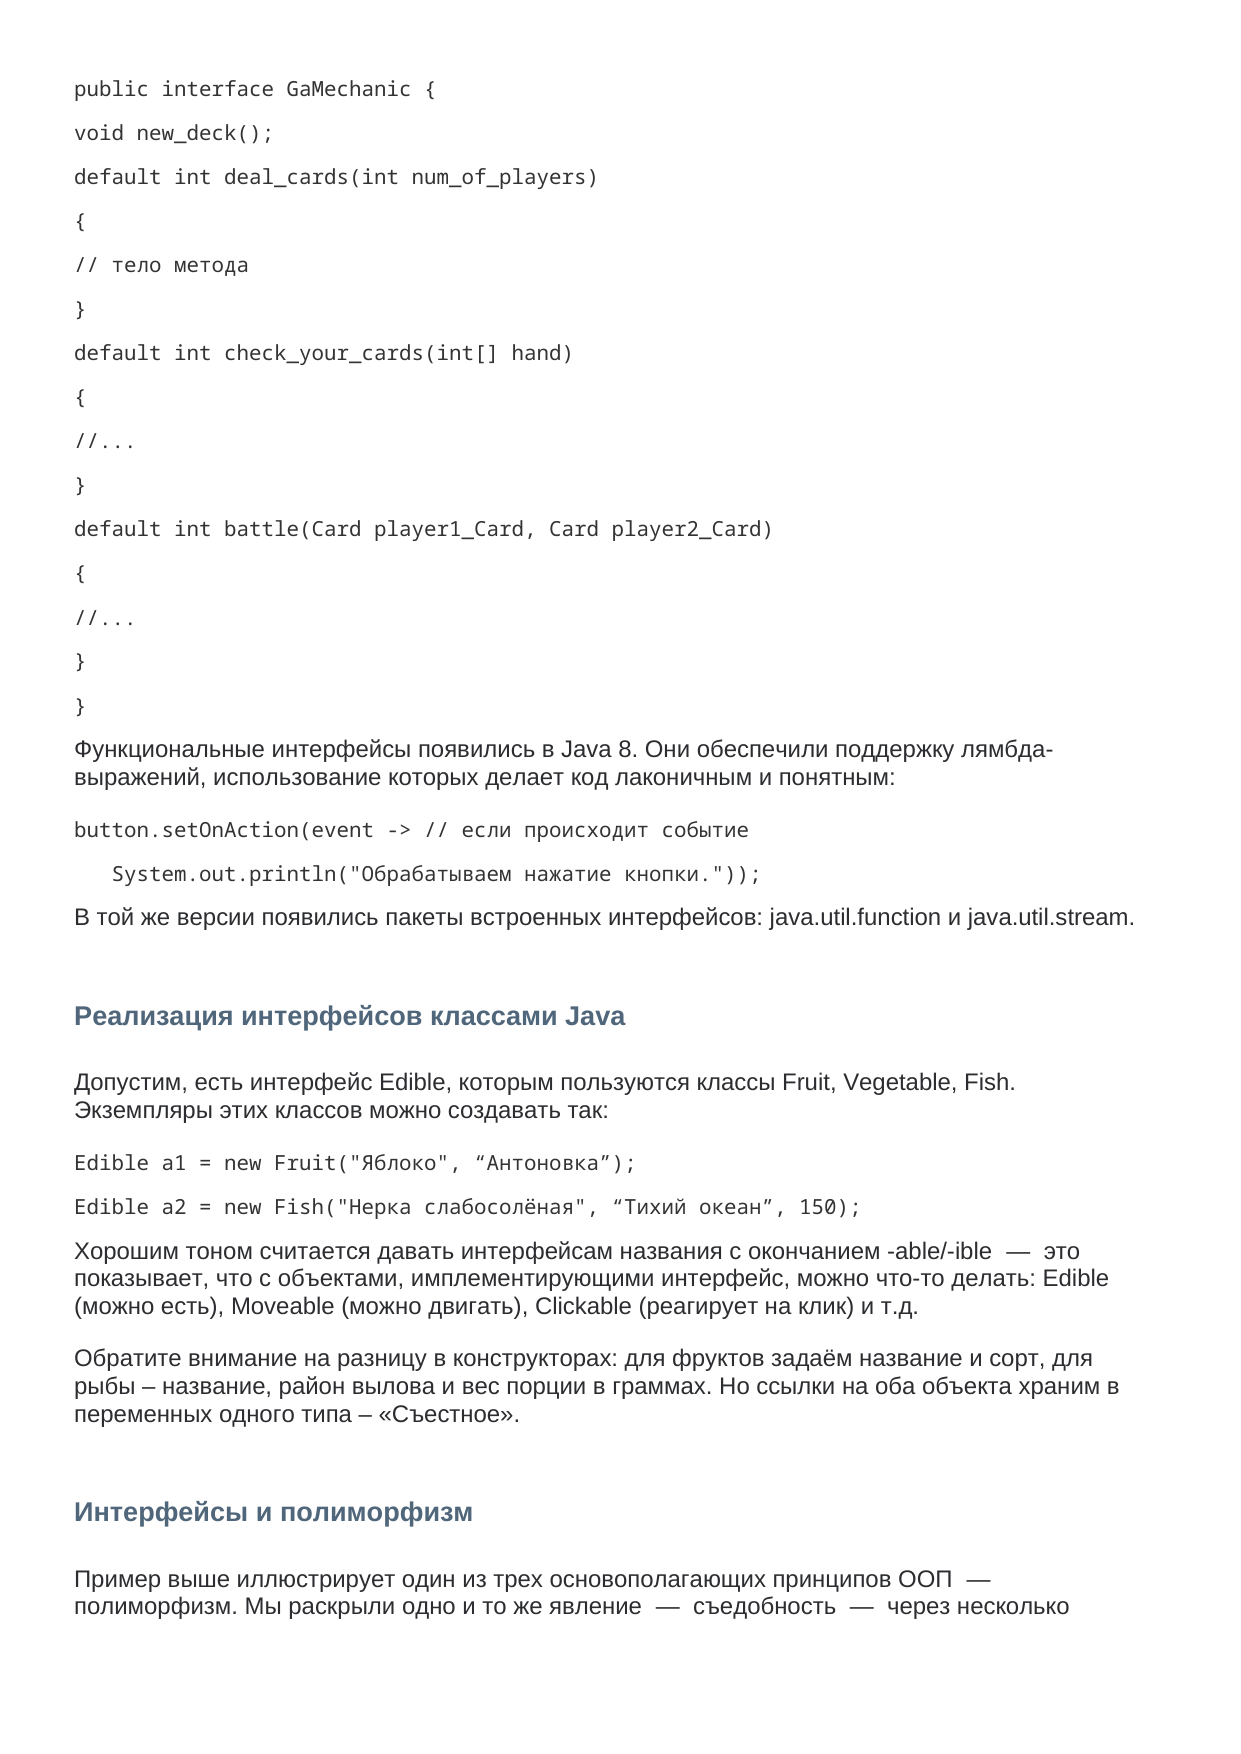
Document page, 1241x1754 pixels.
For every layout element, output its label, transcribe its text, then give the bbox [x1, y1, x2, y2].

text button.setOnAction(event -> // если происходит событие [74, 815, 1152, 843]
text } [74, 691, 1152, 719]
text } [74, 294, 1152, 323]
text public interface GaMechanic { [74, 74, 1152, 102]
text Хорошим тоном считается давать интерфейсам названия с окончанием -able/-ible — это показывает, что с объектами, имплементирующими интерфейс, можно что-то делать: Edible (можно есть), Moveable (можно двигать), Clickable (реагирует на клик) и т.д. [74, 1237, 1152, 1319]
text Обратите внимание на разницу в конструкторах: для фруктов задаём название и сорт, для рыбы – название, район вылова и вес порции в граммах. Но ссылки на оба объекта храним в переменных одного типа – «Съестное». [74, 1344, 1152, 1427]
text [74, 1565, 1152, 1620]
text System.out.println("Обрабатываем нажатие кнопки.")); [74, 859, 1152, 887]
subtitle Реализация интерфейсов классами Java [74, 981, 1152, 1031]
text { [74, 206, 1152, 234]
text default int battle(Card player1_Card, Card player2_Card) [74, 514, 1152, 543]
text default int deal_cards(int num_of_players) [74, 162, 1152, 190]
text { [74, 558, 1152, 587]
text default int check_your_cards(int[] hand) [74, 338, 1152, 367]
text //... [74, 603, 1152, 631]
text // тело метода [74, 250, 1152, 278]
text void new_deck(); [74, 118, 1152, 146]
text } [74, 470, 1152, 499]
text } [74, 647, 1152, 675]
text Функциональные интерфейсы появились в Java 8. Они обеспечили поддержку лямбда-выражений, использование которых делает код лаконичным и понятным: [74, 735, 1152, 790]
text { [74, 382, 1152, 411]
text Допустим, есть интерфейс Edible, которым пользуются классы Fruit, Vegetable, Fish. Экземпляры этих классов можно создавать так: [74, 1068, 1152, 1123]
text Edible a2 = new Fish("Нерка слабосолёная", “Тихий океан”, 150); [74, 1192, 1152, 1221]
text //... [74, 426, 1152, 455]
text В той же версии появились пакеты встроенных интерфейсов: java.util.function и java.util.stream. [74, 903, 1152, 931]
subtitle Интерфейсы и полиморфизм [74, 1477, 1152, 1527]
text Edible a1 = new Fruit("Яблоко", “Антоновка”); [74, 1148, 1152, 1177]
